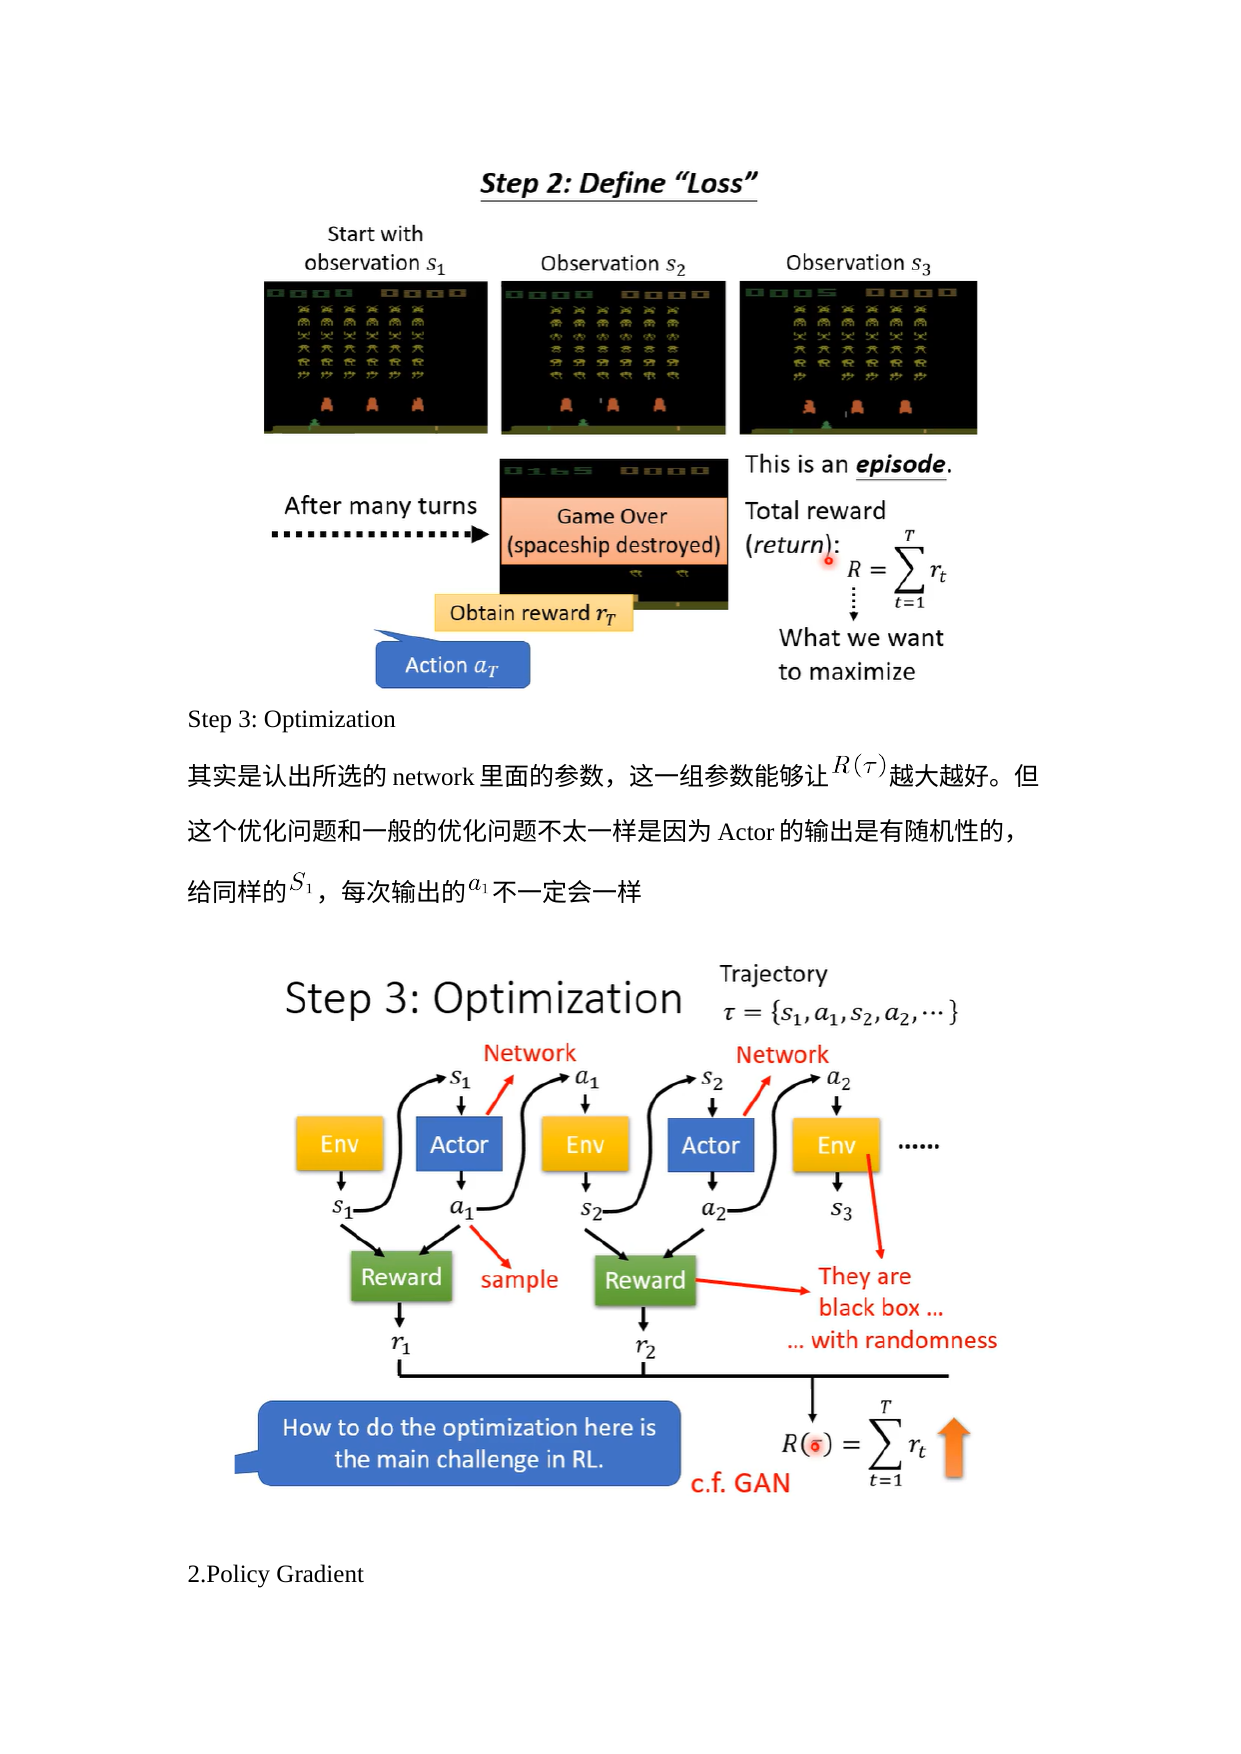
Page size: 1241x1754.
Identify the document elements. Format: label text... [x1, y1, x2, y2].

subtitle 2.Policy Gradient [187, 1559, 1053, 1588]
text Step 3: Optimization [187, 704, 1053, 733]
text 其实是认出所选的network里面的参数，这一组参数能够让越大越好。但这个优化问题和一般的优化问题不太一样是因为Actor的输出是有随机性的，给同样的，每次输出的不一定会一样 [187, 748, 1053, 909]
